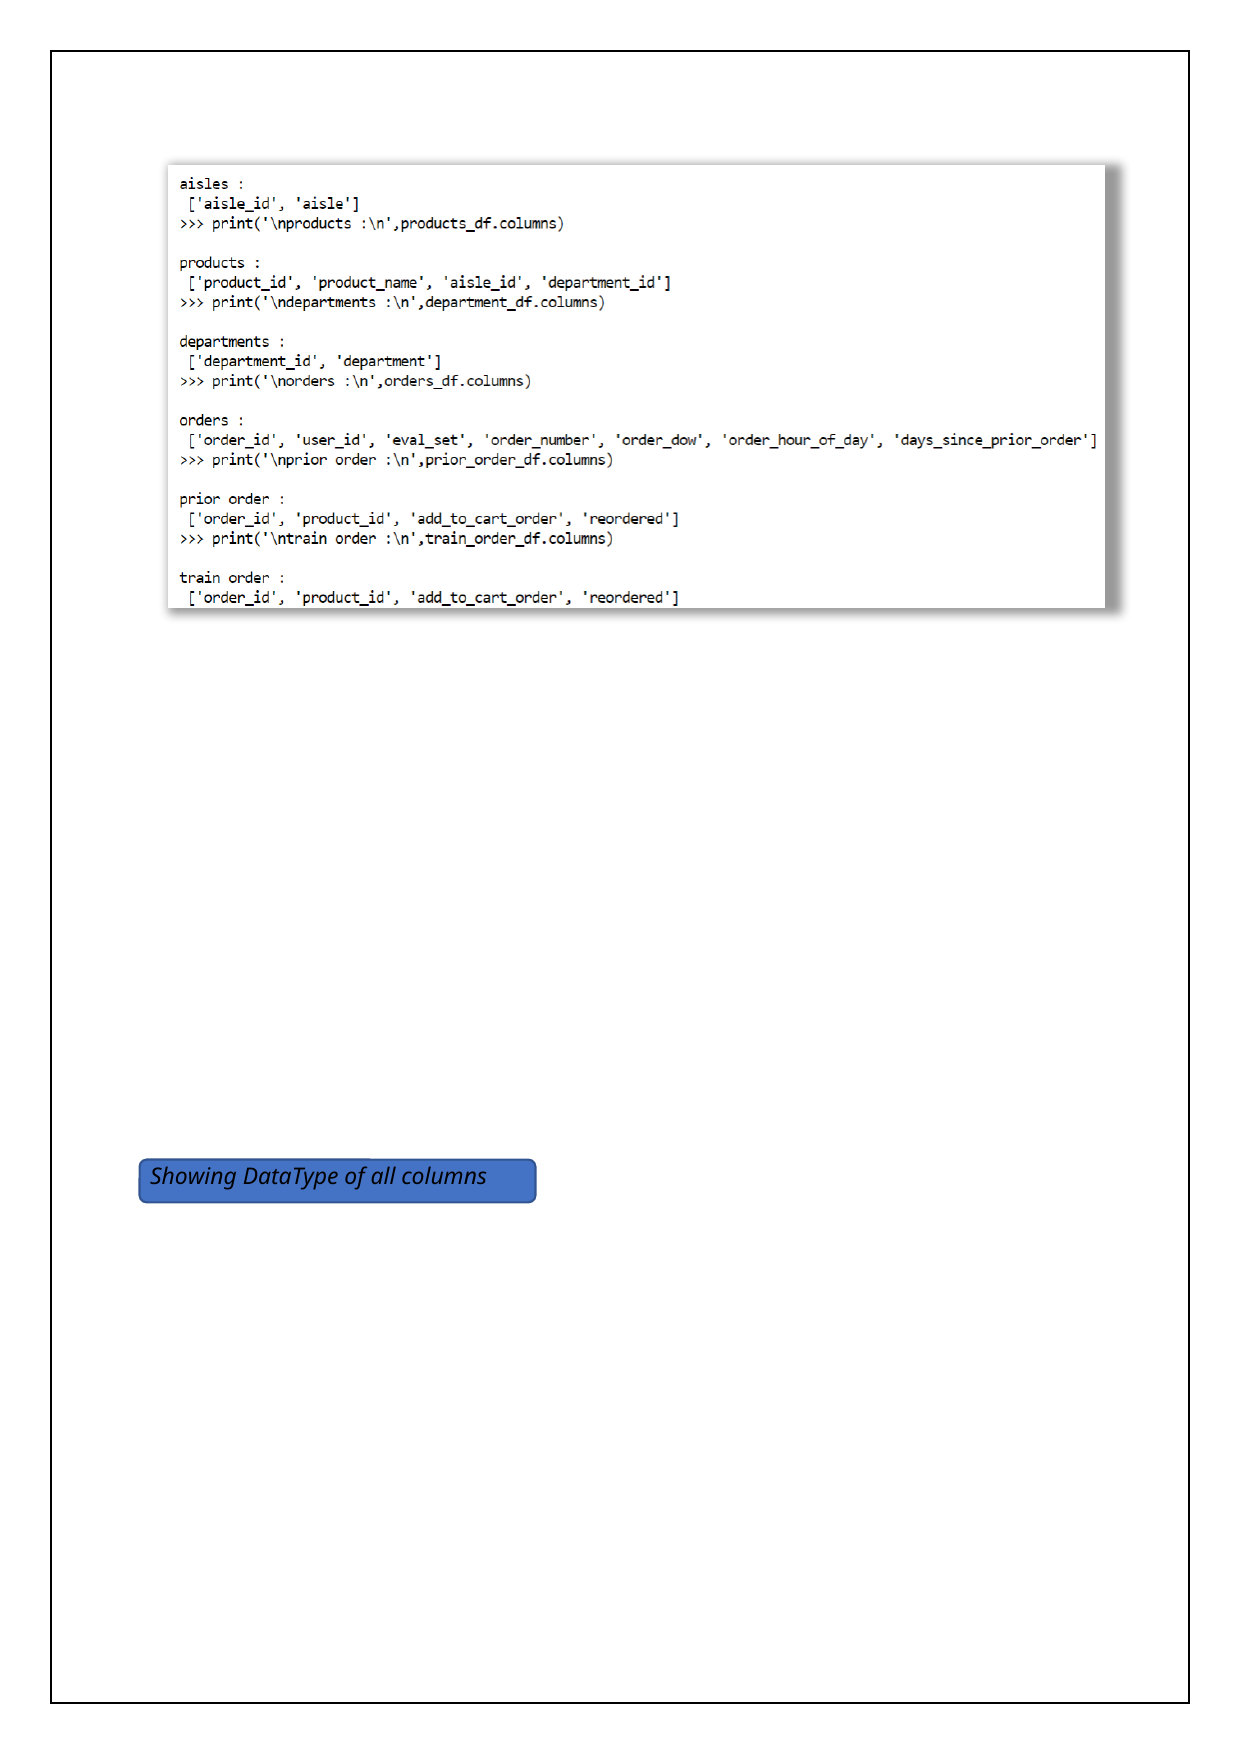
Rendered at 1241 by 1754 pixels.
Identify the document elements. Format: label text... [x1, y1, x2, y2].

picture [168, 165, 1105, 608]
text Showing DataType of all columns [150, 1159, 1090, 1191]
